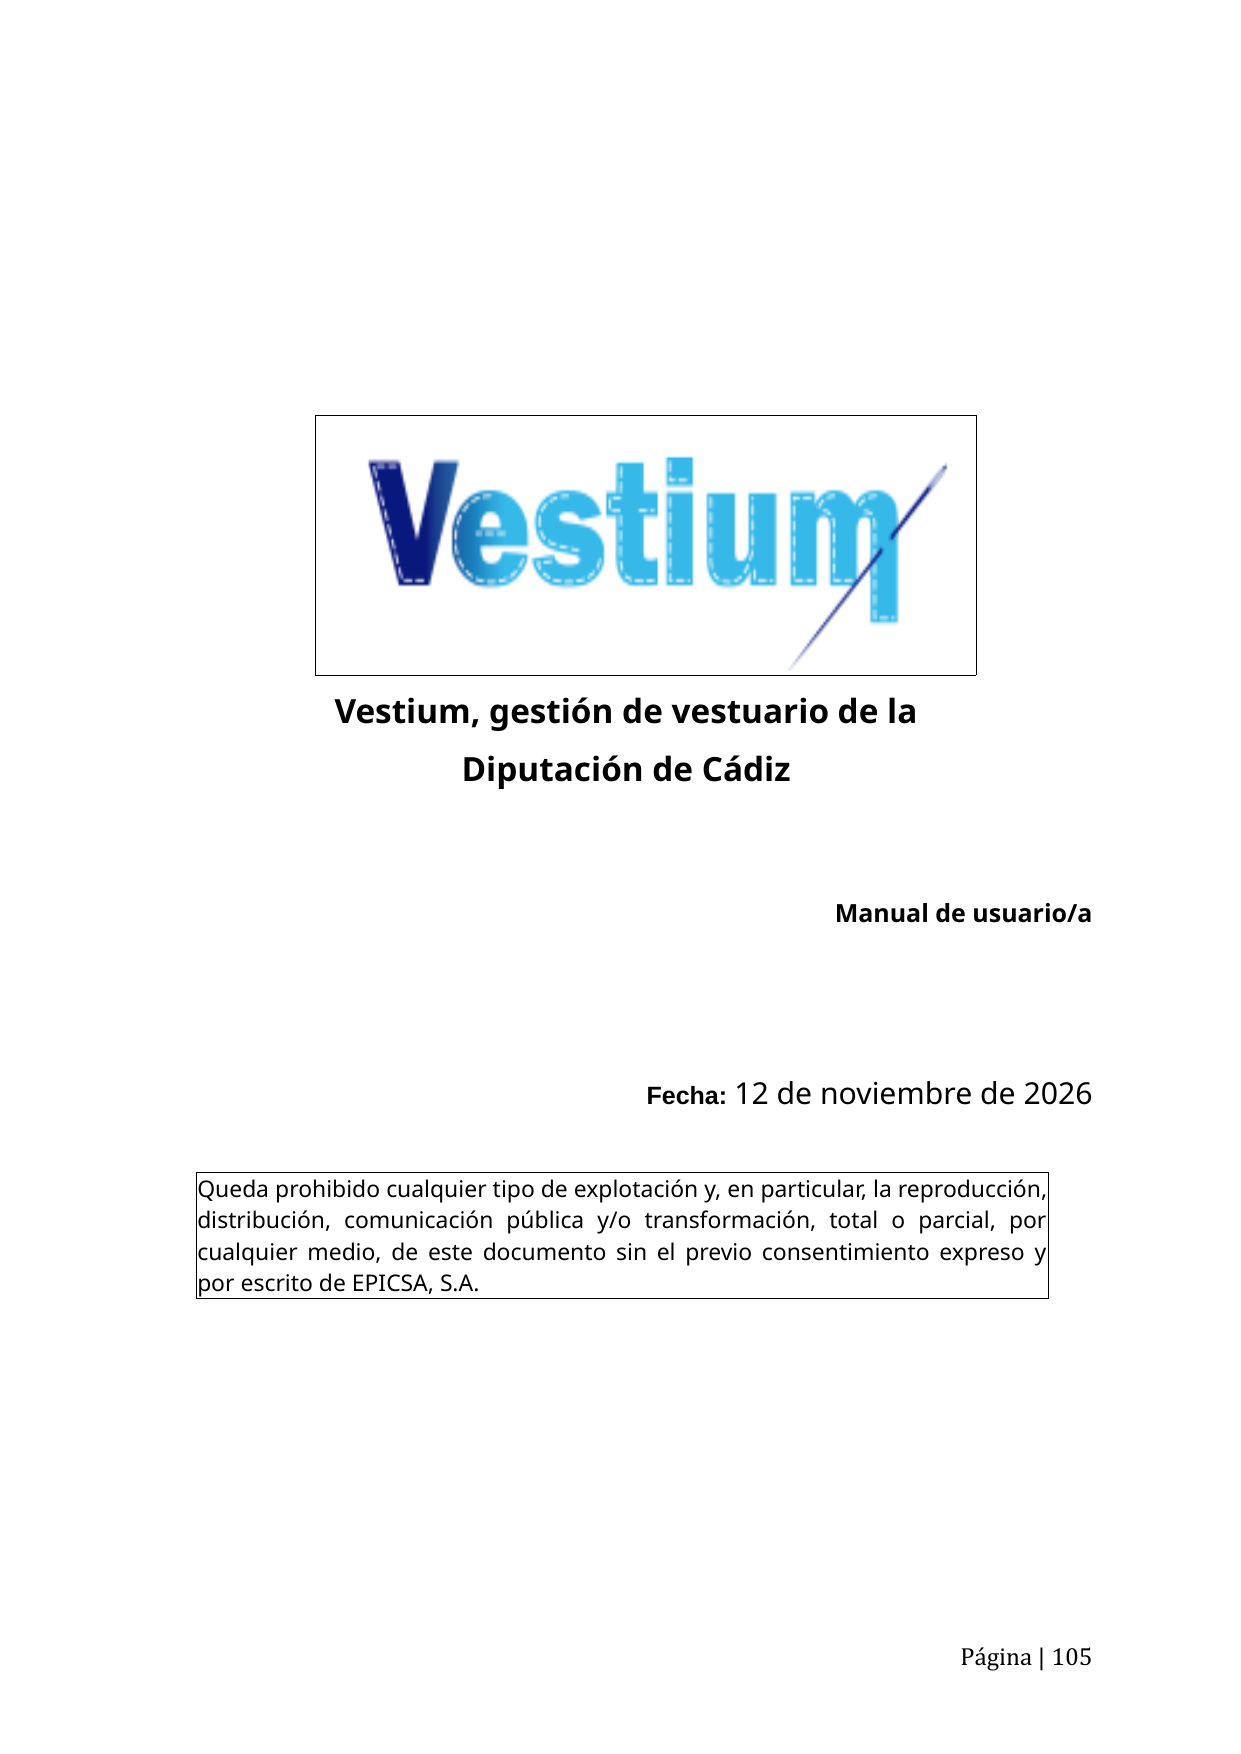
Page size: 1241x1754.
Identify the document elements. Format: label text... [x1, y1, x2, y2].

picture [316, 416, 976, 675]
text Fecha: 30 de mayo de 2017 [159, 1072, 1092, 1113]
text Diputación de Cádiz [159, 746, 1092, 791]
text Queda prohibido cualquier tipo de explotación y, en particular, la reproducción, distribución, comunicación pública y/o transformación, total o parcial, por cualquier medio, de este documento sin el previo consentimiento expreso y por escrito de EPICSA, S.A. [197, 1173, 1048, 1298]
text Manual de usuario/a [159, 896, 1092, 930]
text Vestium, gestión de vestuario de la [159, 633, 1092, 733]
